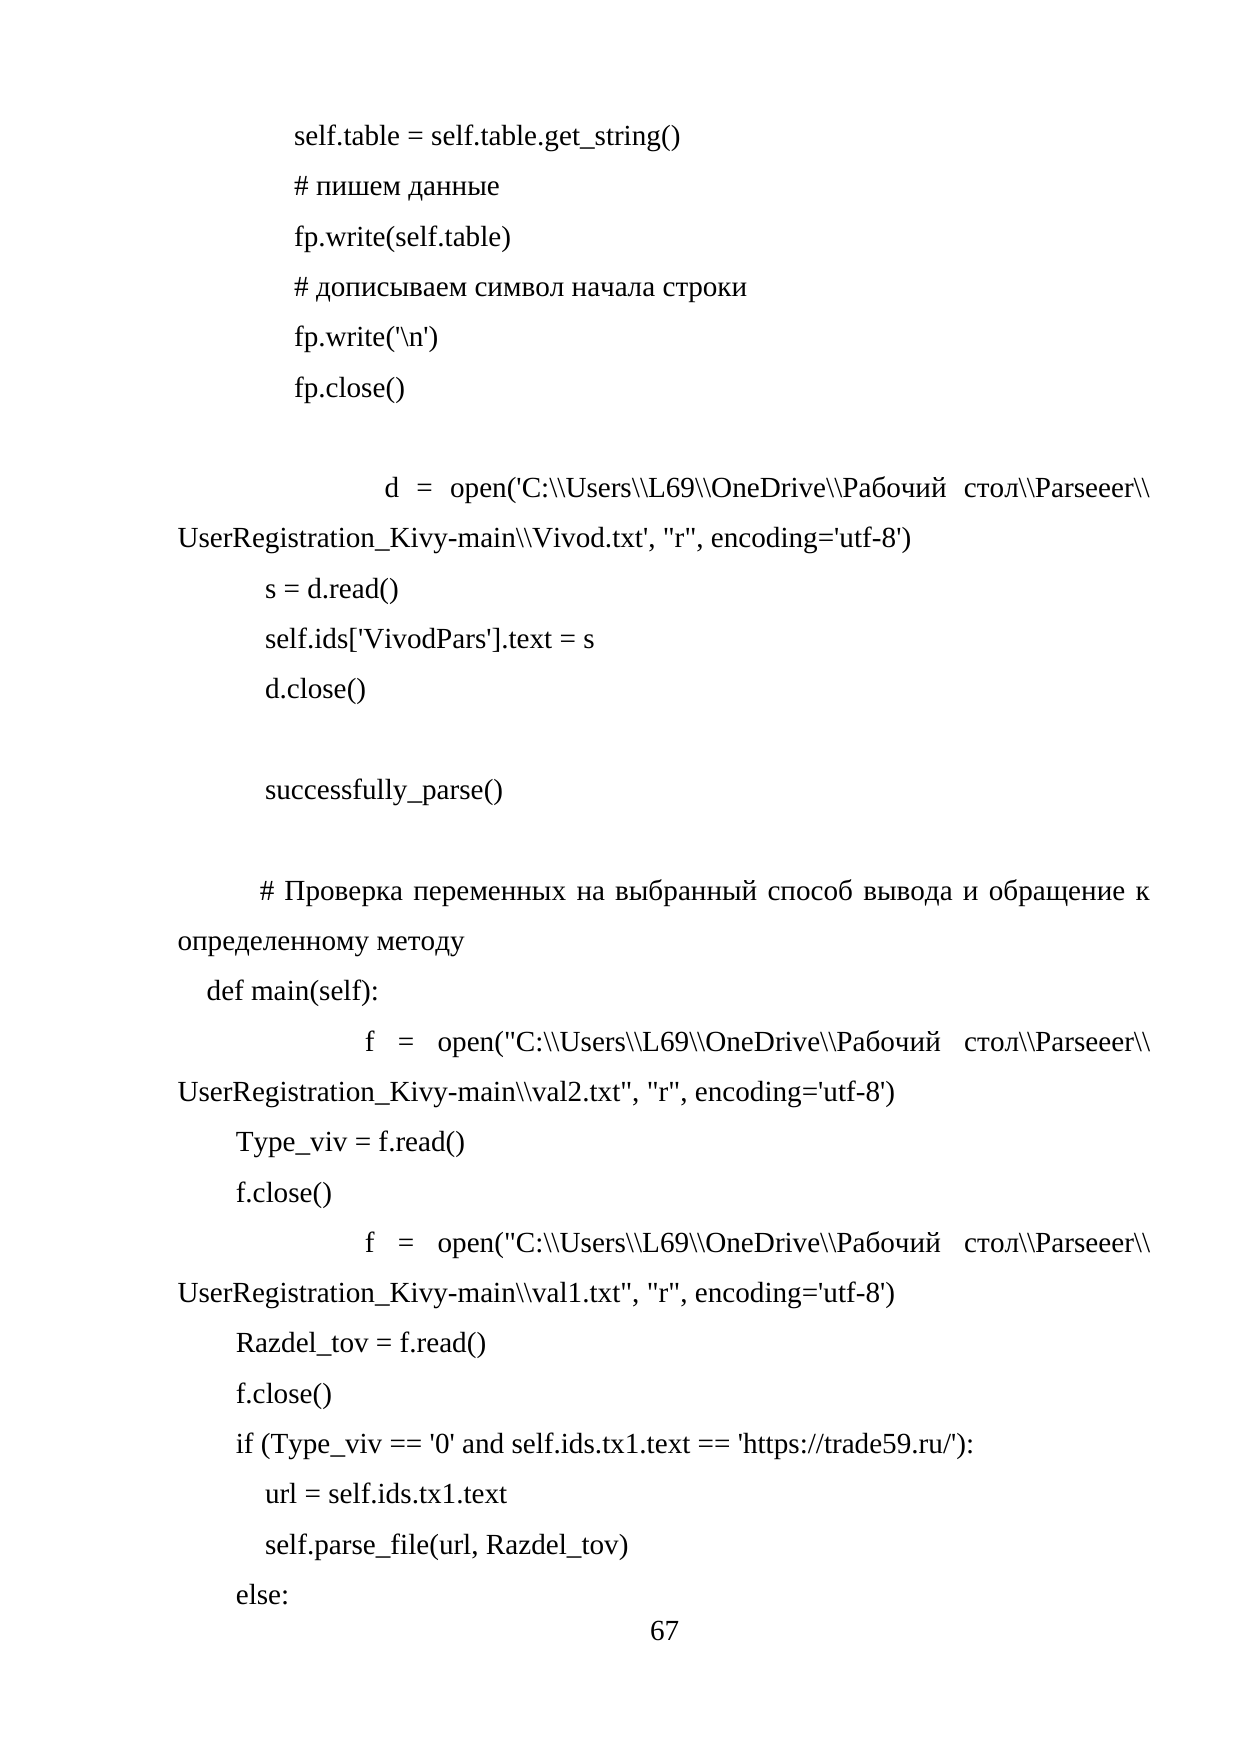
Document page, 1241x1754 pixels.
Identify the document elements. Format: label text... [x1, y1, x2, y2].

text # дописываем символ начала строки [177, 269, 1152, 303]
text successfully_parse() [177, 772, 1152, 806]
text # Проверка переменных на выбранный способ вывода и обращение к определенному методу [177, 873, 1152, 957]
text Razdel_tov = f.read() [177, 1326, 1152, 1359]
text def main(self): [177, 973, 1152, 1007]
text fp.write('\n') [177, 319, 1152, 353]
text self.parse_file(url, Razdel_tov) [177, 1527, 1152, 1560]
text s = d.read() [177, 571, 1152, 604]
text f = open("C:\\Users\\L69\\OneDrive\\Рабочий стол\\Parseeer\\UserRegistration_Kivy-main\\val2.txt", "r", encoding='utf-8') [177, 1024, 1152, 1108]
text f.close() [177, 1376, 1152, 1409]
text d = open('C:\\Users\\L69\\OneDrive\\Рабочий стол\\Parseeer\\UserRegistration_Kivy-main\\Vivod.txt', "r", encoding='utf-8') [177, 470, 1152, 554]
text self.ids['VivodPars'].text = s [177, 621, 1152, 655]
text if (Type_viv == '0' and self.ids.tx1.text == 'https://trade59.ru/'): [177, 1426, 1152, 1460]
text url = self.ids.tx1.text [177, 1477, 1152, 1510]
text self.table = self.table.get_string() [177, 118, 1152, 152]
text f = open("C:\\Users\\L69\\OneDrive\\Рабочий стол\\Parseeer\\UserRegistration_Kivy-main\\val1.txt", "r", encoding='utf-8') [177, 1225, 1152, 1309]
text fp.close() [177, 370, 1152, 403]
text else: [177, 1577, 1152, 1611]
text Type_viv = f.read() [177, 1124, 1152, 1158]
text d.close() [177, 672, 1152, 705]
text f.close() [177, 1175, 1152, 1208]
text # пишем данные [177, 168, 1152, 202]
text fp.write(self.table) [177, 219, 1152, 252]
